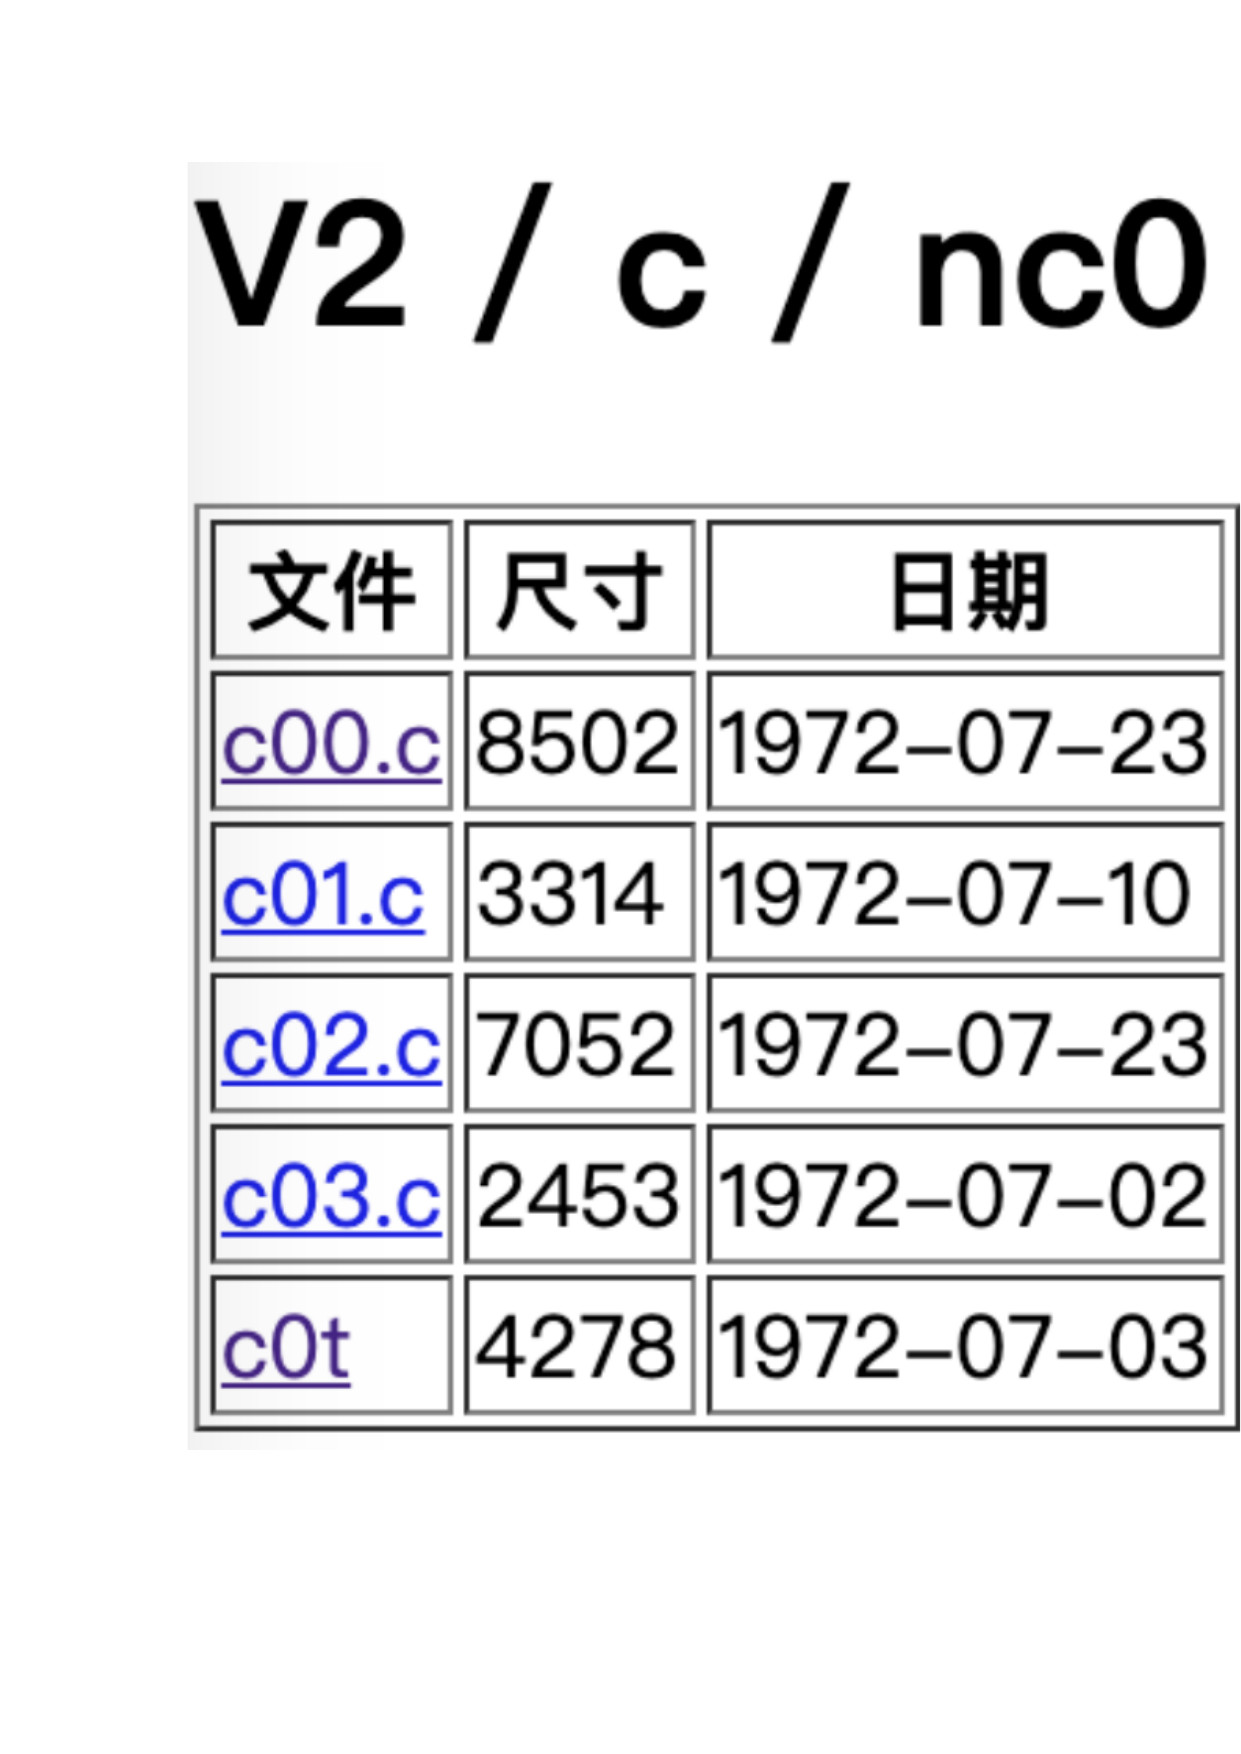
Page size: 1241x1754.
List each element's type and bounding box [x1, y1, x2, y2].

picture [187, 162, 1241, 1450]
